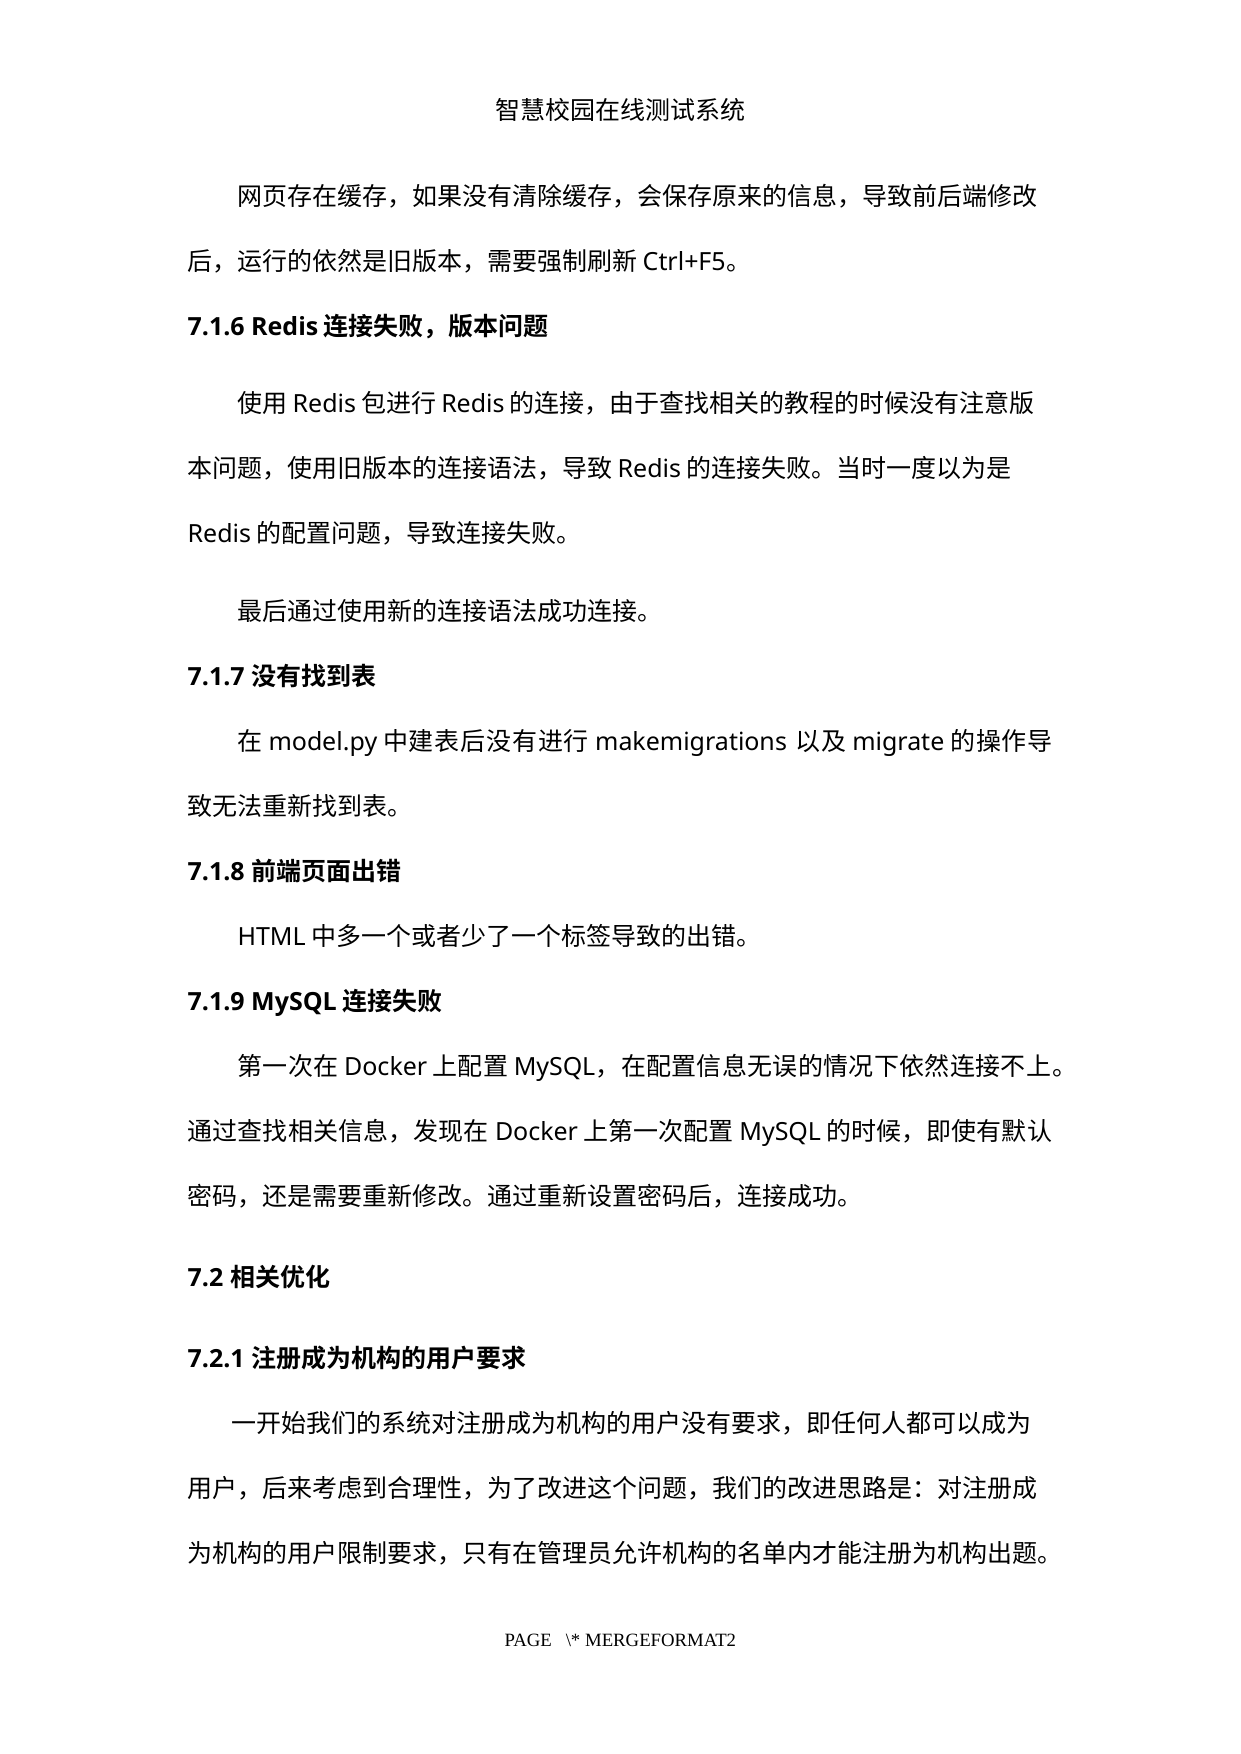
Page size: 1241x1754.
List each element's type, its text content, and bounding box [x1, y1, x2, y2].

text 使用Redis包进行Redis的连接，由于查找相关的教程的时候没有注意版本问题，使用旧版本的连接语法，导致Redis的连接失败。当时一度以为是Redis的配置问题，导致连接失败。 [187, 369, 1053, 564]
text 7.1.6 Redis连接失败，版本问题 [187, 292, 1053, 357]
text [187, 1389, 1053, 1584]
text 7.2.1 注册成为机构的用户要求 [187, 1324, 1053, 1389]
text 第一次在Docker上配置MySQL，在配置信息无误的情况下依然连接不上。通过查找相关信息，发现在Docker上第一次配置MySQL的时候，即使有默认密码，还是需要重新修改。通过重新设置密码后，连接成功。 [187, 1032, 1053, 1227]
text 最后通过使用新的连接语法成功连接。 [187, 577, 1053, 642]
text 7.1.8 前端页面出错 [187, 837, 1053, 902]
text 7.1.7 没有找到表 [187, 642, 1053, 707]
text HTML中多一个或者少了一个标签导致的出错。 [187, 902, 1053, 967]
subtitle 7.2 相关优化 [187, 1243, 1053, 1308]
text 7.1.9 MySQL连接失败 [187, 967, 1053, 1032]
text 在model.py中建表后没有进行makemigrations 以及migrate的操作导致无法重新找到表。 [187, 707, 1053, 837]
text 网页存在缓存，如果没有清除缓存，会保存原来的信息，导致前后端修改后，运行的依然是旧版本，需要强制刷新Ctrl+F5。 [187, 162, 1053, 292]
